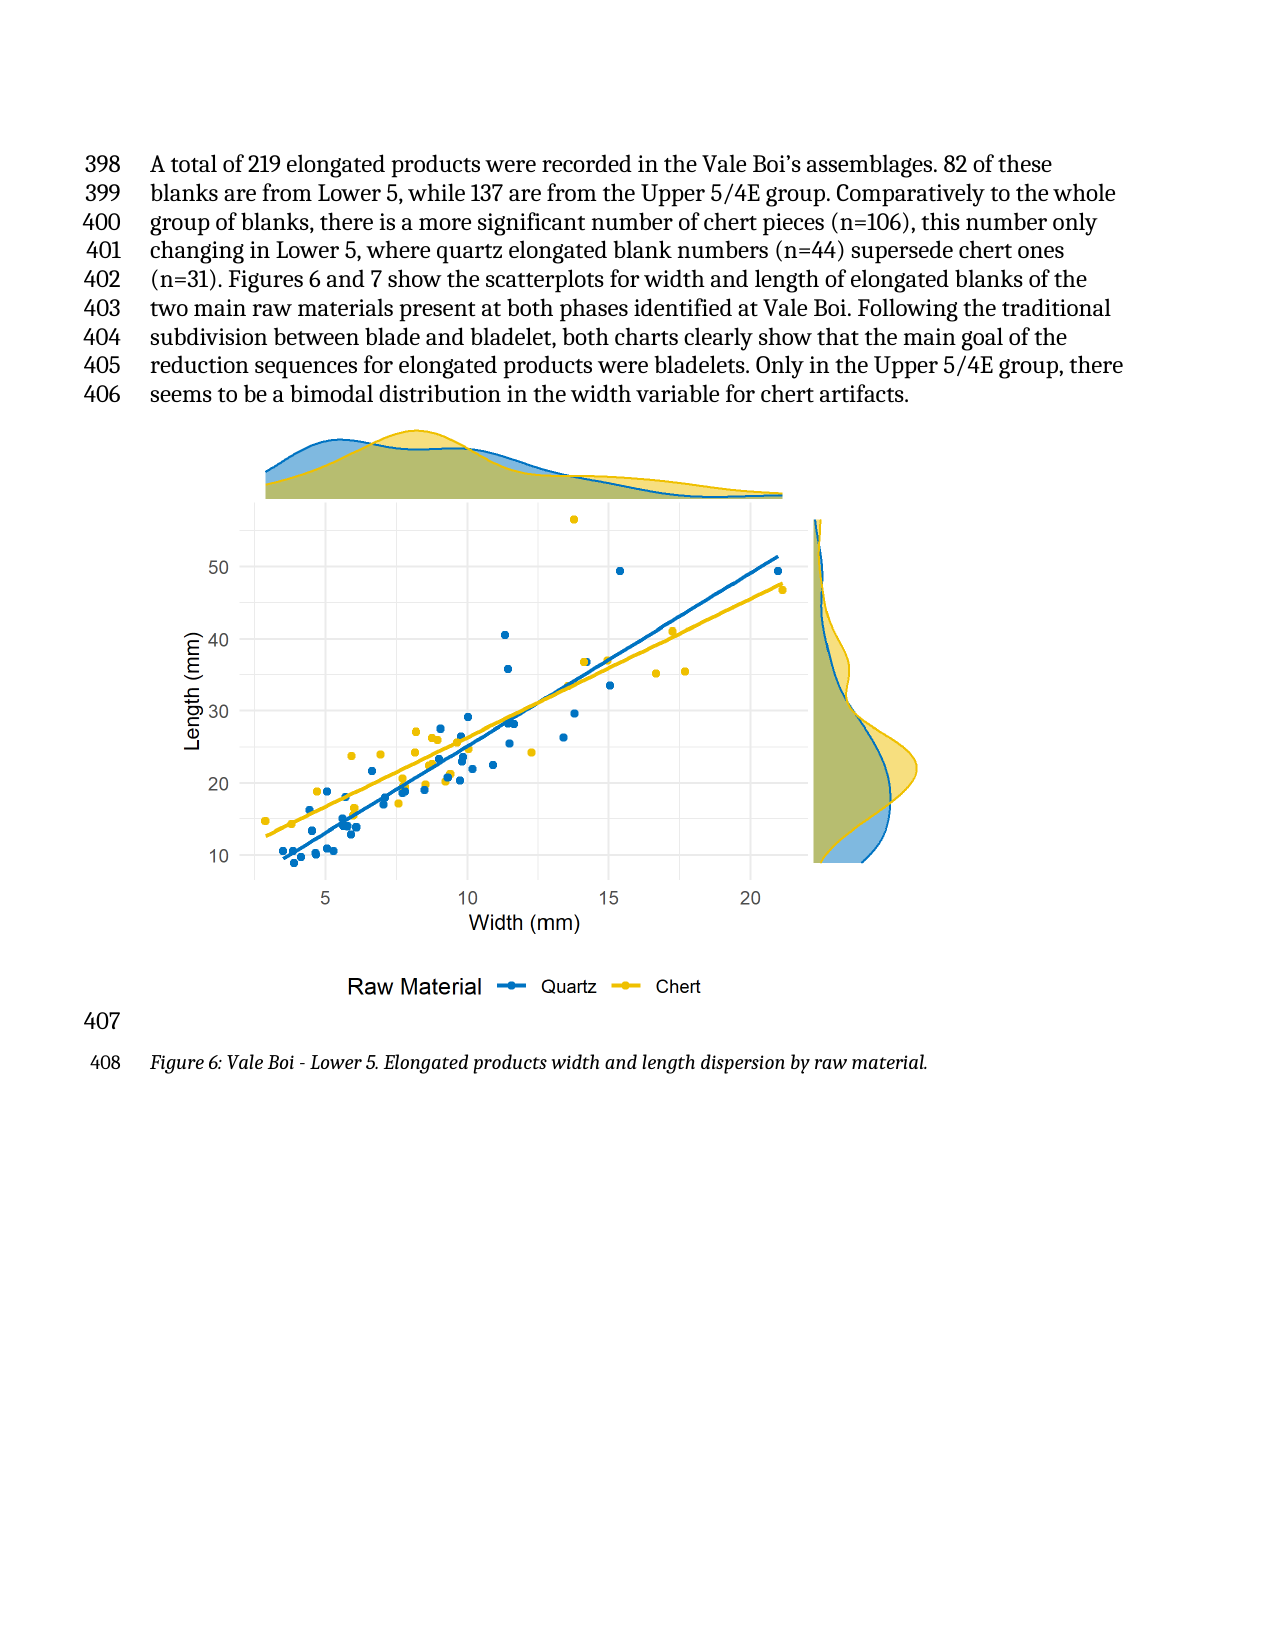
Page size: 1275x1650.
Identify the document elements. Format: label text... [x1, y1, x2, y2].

text A total of 219 elongated products were recorded in the Vale Boi’s assemblages. 82 of these blanks are from Lower 5, while 137 are from the Upper 5/4E group. Comparatively to the whole group of blanks, there is a more significant number of chert pieces (n=106), this number only changing in Lower 5, where quartz elongated blank numbers (n=44) supersede chert ones (n=31). Figures 6 and 7 show the scatterplots for width and length of elongated blanks of the two main raw materials present at both phases identified at Vale Boi. Following the traditional subdivision between blade and bladelet, both charts clearly show that the main goal of the reduction sequences for elongated products were bladelets. Only in the Upper 5/4E group, there seems to be a bimodal distribution in the width variable for chert artifacts. [150, 150, 1125, 409]
picture [168, 427, 922, 1030]
text Figure 6: Vale Boi - Lower 5. Elongated products width and length dispersion by raw material. [150, 1050, 1125, 1074]
